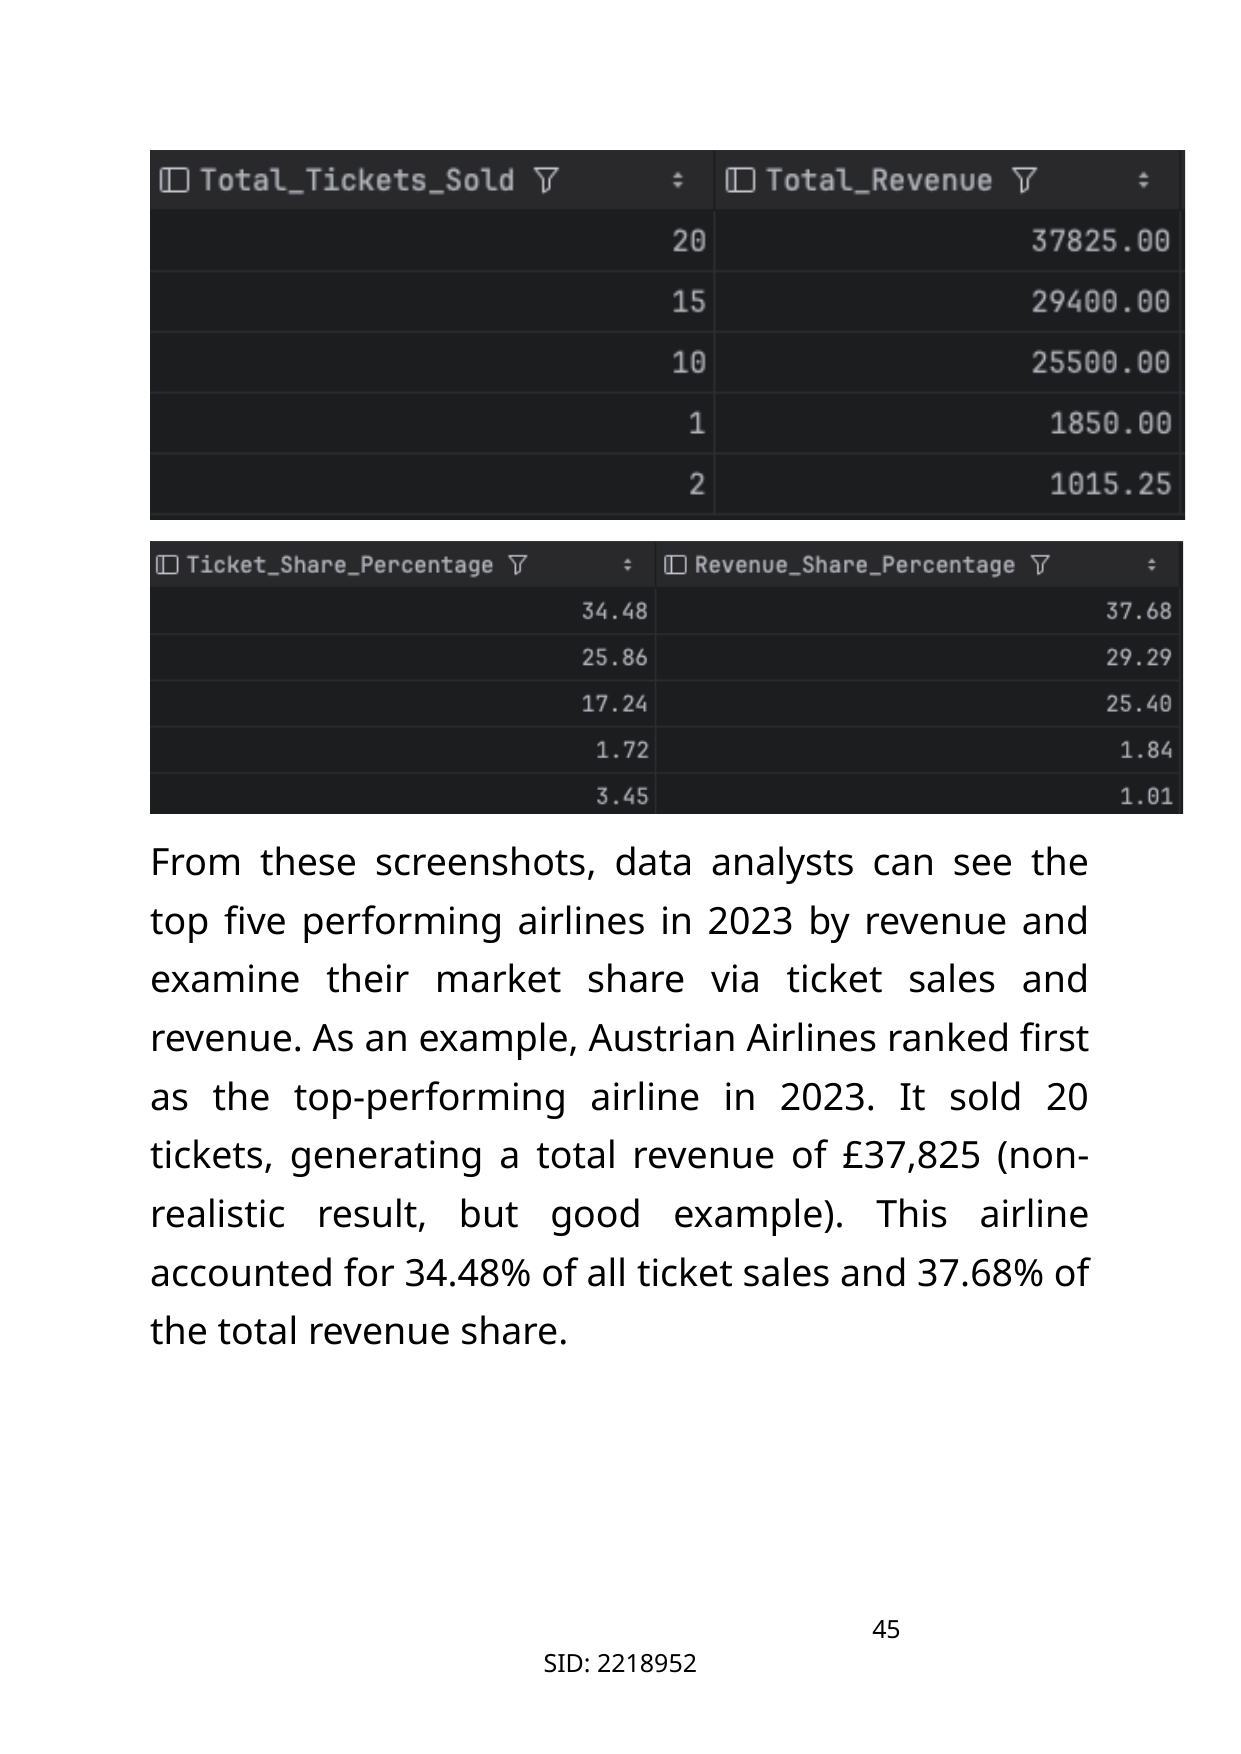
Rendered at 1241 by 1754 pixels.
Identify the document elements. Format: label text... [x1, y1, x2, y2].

picture [150, 541, 1184, 814]
text From these screenshots, data analysts can see the top five performing airlines in 2023 by revenue and examine their market share via ticket sales and revenue. As an example, Austrian Airlines ranked first as the top-performing airline in 2023. It sold 20 tickets, generating a total revenue of £37,825 (non-realistic result, but good example). This airline accounted for 34.48% of all ticket sales and 37.68% of the total revenue share. [150, 835, 1090, 1356]
picture [150, 150, 1186, 520]
